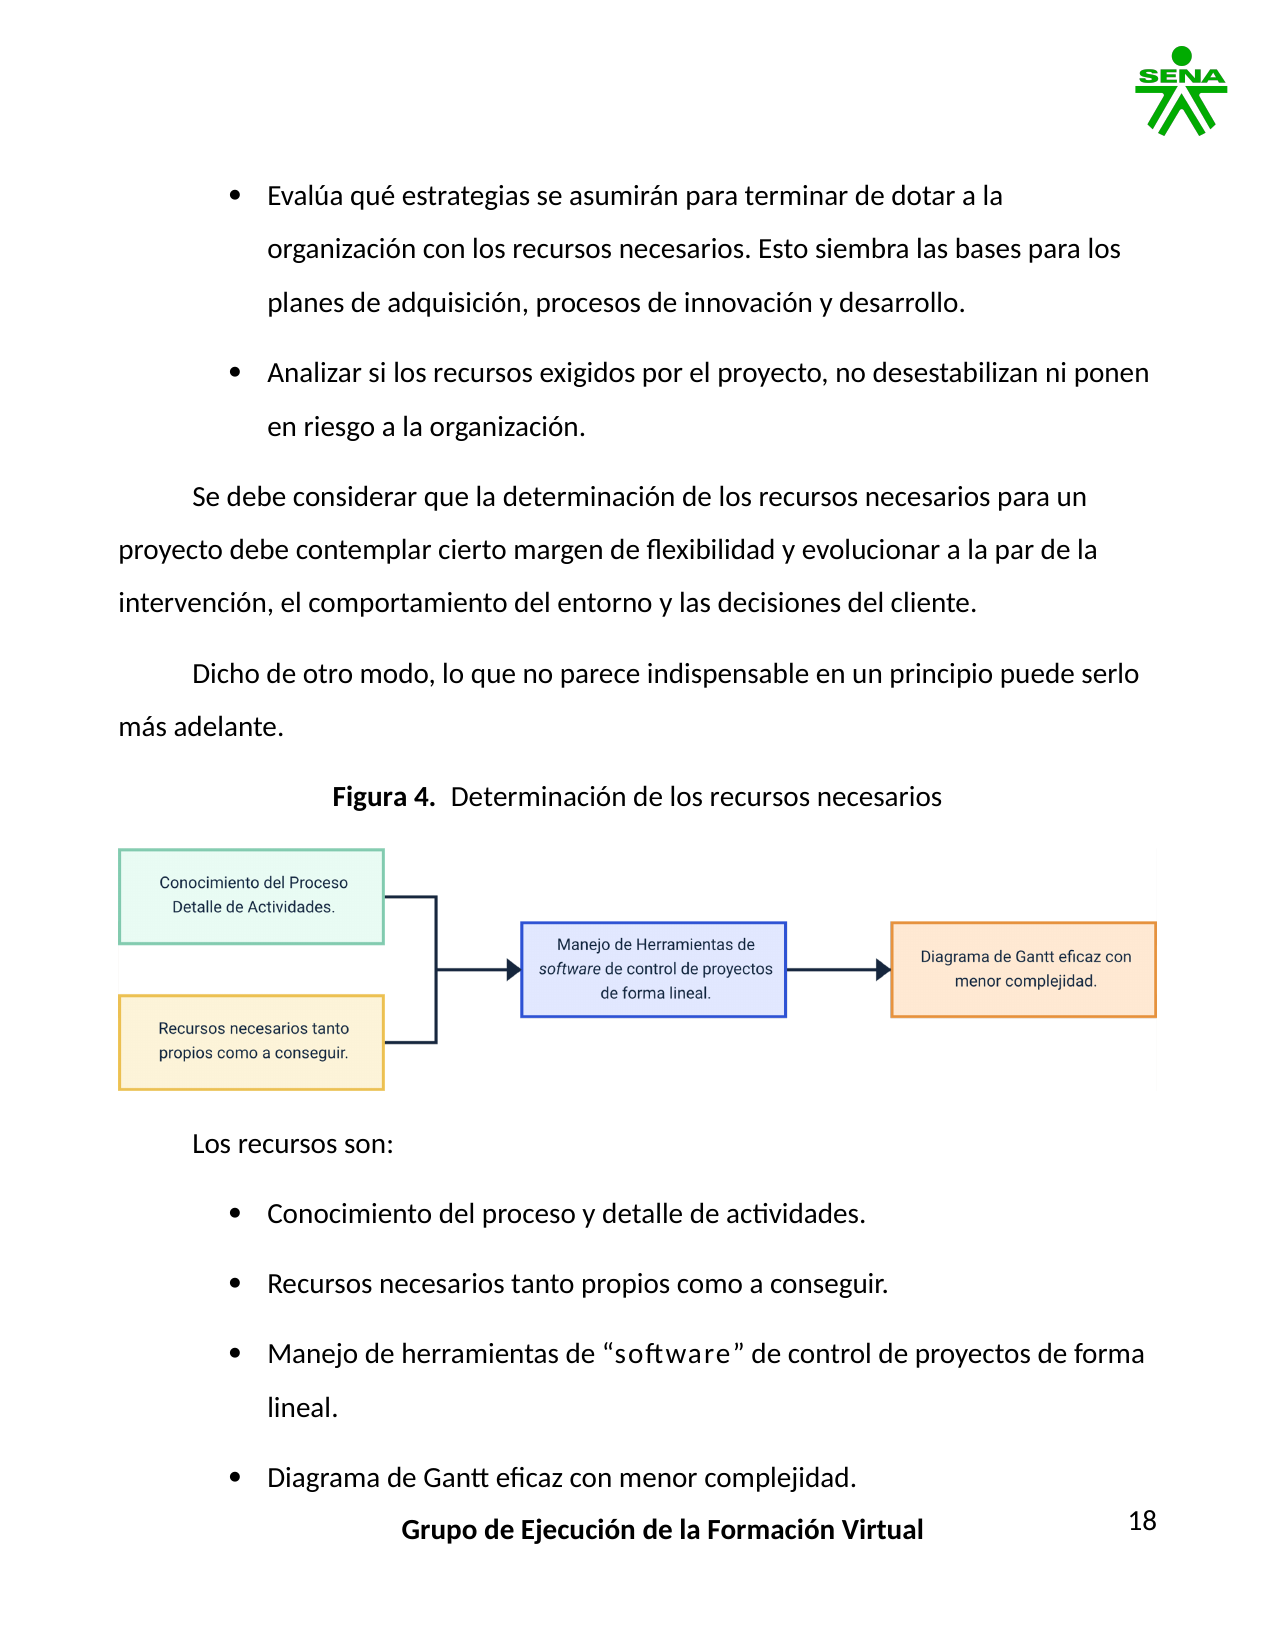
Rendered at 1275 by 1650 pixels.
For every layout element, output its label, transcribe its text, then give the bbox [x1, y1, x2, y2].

list Manejo de herramientas de “software” de control de proyectos de forma lineal. [230, 1335, 1157, 1424]
text Determinación de los recursos necesarios [118, 778, 1157, 814]
list Analizar si los recursos exigidos por el proyecto, no desestabilizan ni ponen en riesgo a la organización. [230, 354, 1157, 443]
text Los recursos son: [118, 1125, 1157, 1161]
text Se debe considerar que la determinación de los recursos necesarios para un proyecto debe contemplar cierto margen de flexibilidad y evolucionar a la par de la intervención, el comportamiento del entorno y las decisiones del cliente. [118, 478, 1157, 620]
list Conocimiento del proceso y detalle de actividades. [230, 1195, 1157, 1231]
picture [118, 848, 1157, 1091]
text Dicho de otro modo, lo que no parece indispensable en un principio puede serlo más adelante. [118, 655, 1157, 744]
list Evalúa qué estrategias se asumirán para terminar de dotar a la organización con los recursos necesarios. Esto siembra las bases para los planes de adquisición, procesos de innovación y desarrollo. [230, 177, 1157, 320]
list Diagrama de Gantt eficaz con menor complejidad. [230, 1459, 1157, 1494]
list Recursos necesarios tanto propios como a conseguir. [230, 1265, 1157, 1301]
picture [1135, 46, 1228, 136]
